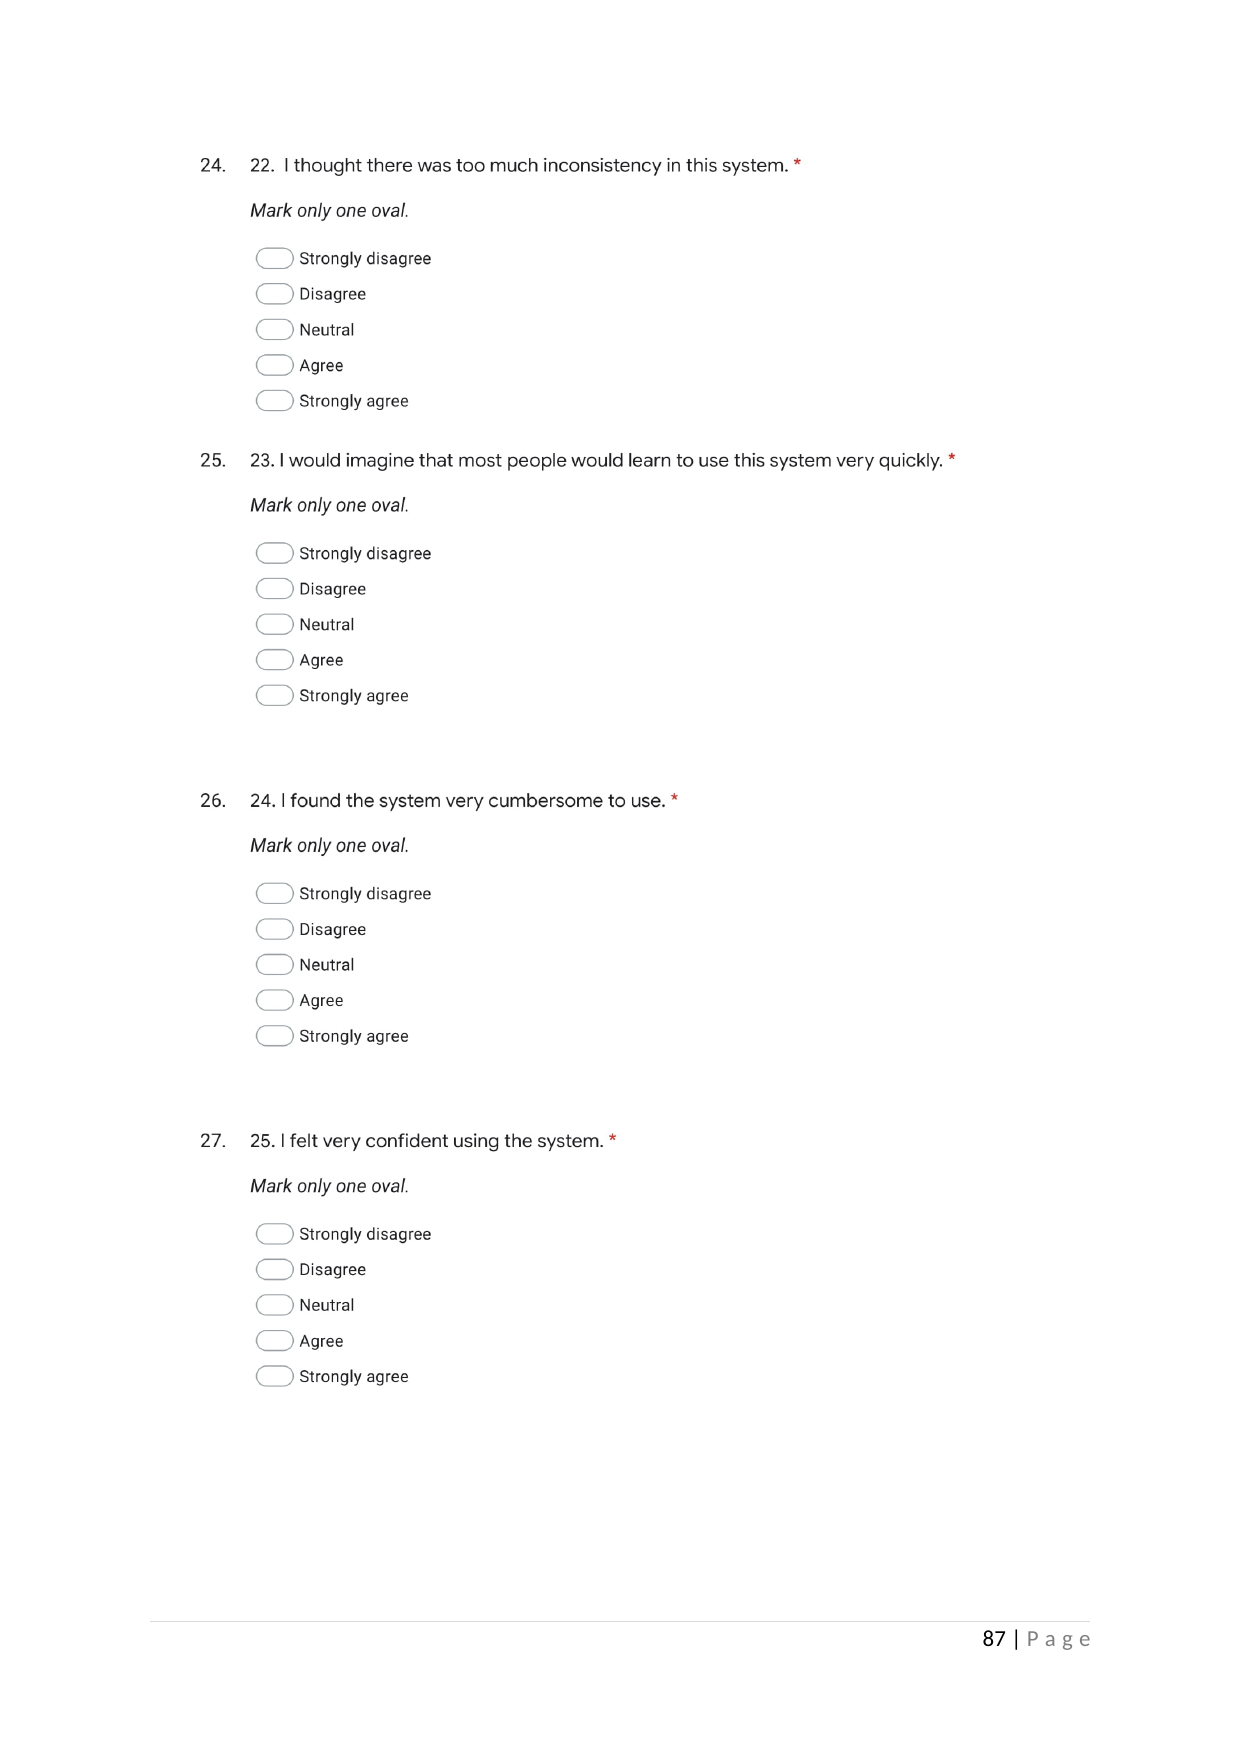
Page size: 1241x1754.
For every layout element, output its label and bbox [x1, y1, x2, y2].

picture [150, 427, 1091, 1396]
picture [150, 150, 1091, 426]
